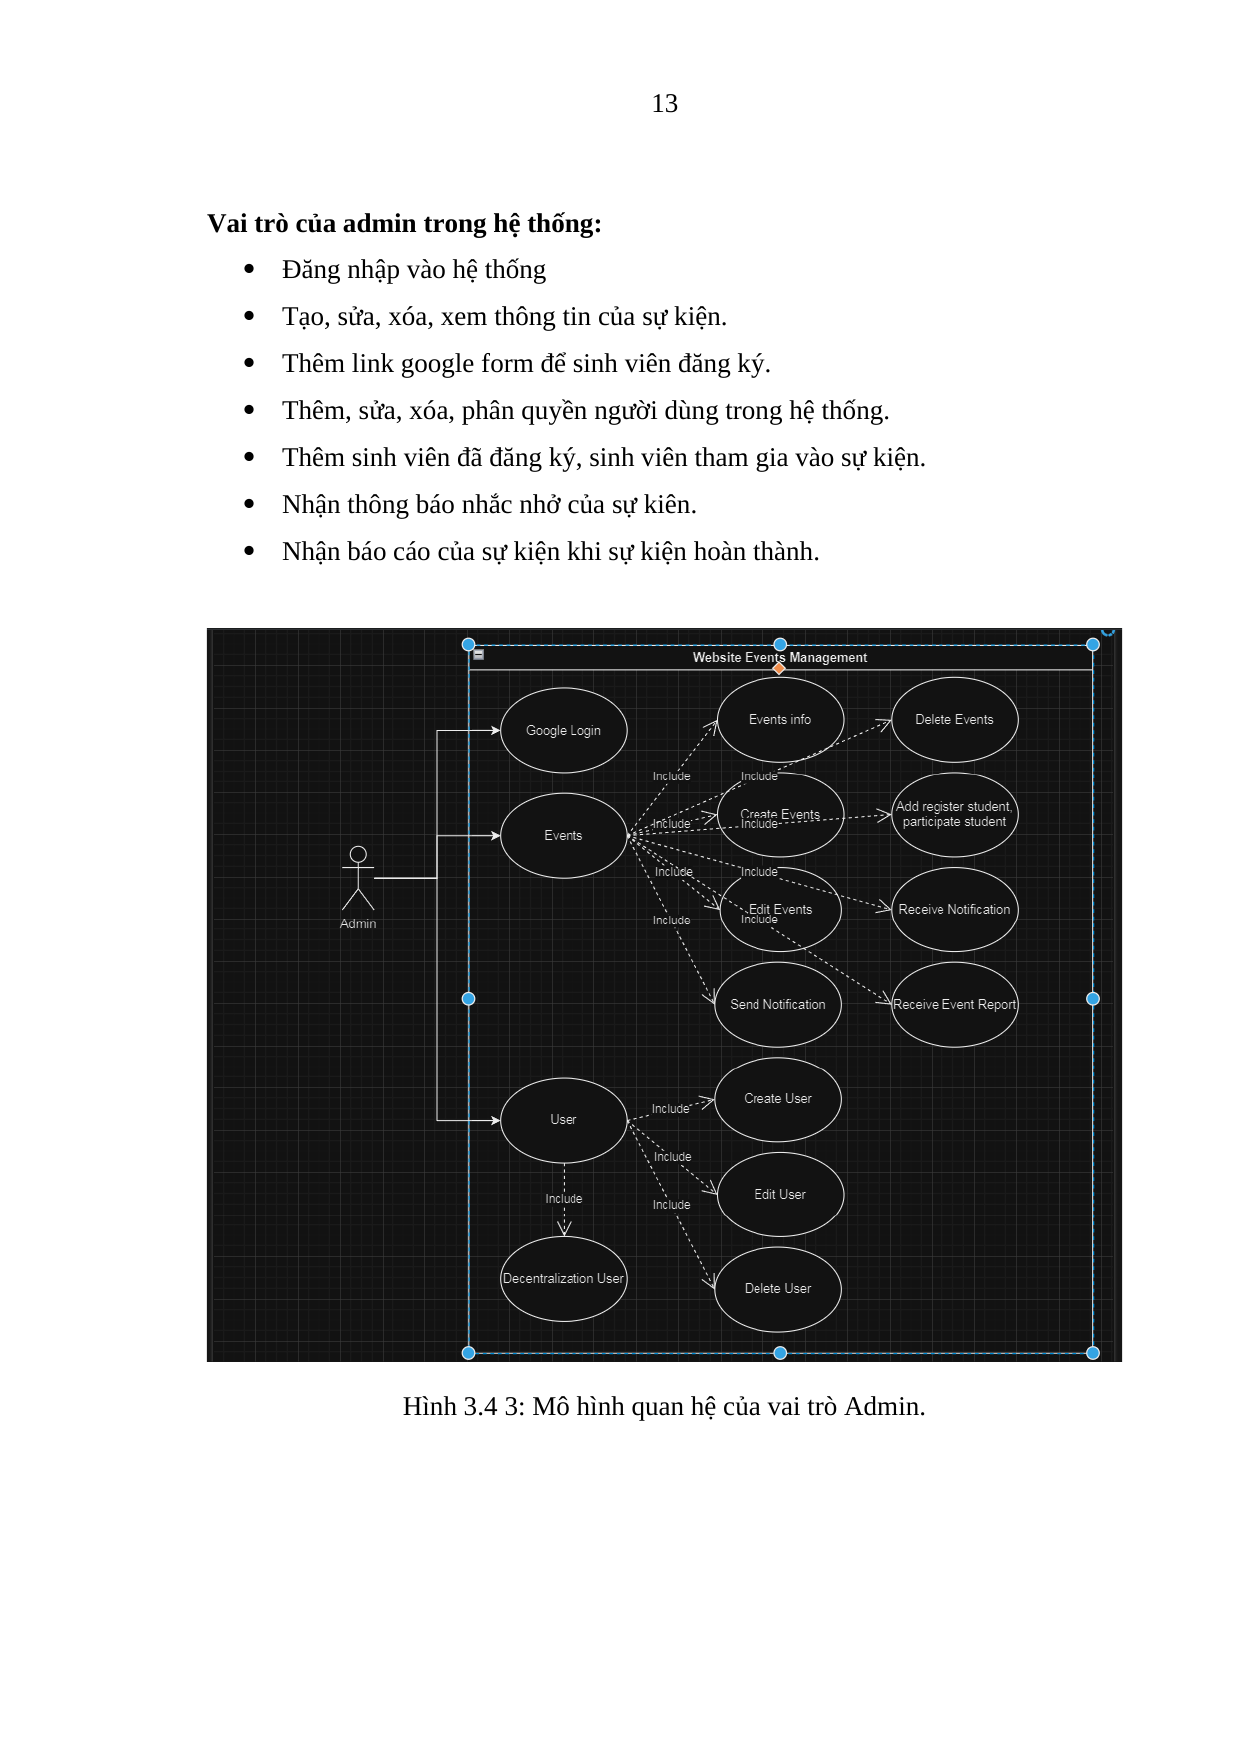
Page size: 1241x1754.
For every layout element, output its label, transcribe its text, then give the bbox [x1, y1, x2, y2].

picture [206, 628, 1123, 1362]
list Thêm, sửa, xóa, phân quyền người dùng trong hệ thống. [244, 394, 1122, 425]
list Nhận báo cáo của sự kiện khi sự kiện hoàn thành. [244, 535, 1122, 566]
list Nhận thông báo nhắc nhở của sự kiên. [244, 488, 1122, 519]
text Vai trò của admin trong hệ thống: [207, 207, 1122, 238]
text Hình 3.4 3: Mô hình quan hệ của vai trò Admin. [207, 1390, 1122, 1421]
list Tạo, sửa, xóa, xem thông tin của sự kiện. [244, 300, 1122, 332]
list Thêm link google form để sinh viên đăng ký. [244, 347, 1122, 378]
list Đăng nhập vào hệ thống [244, 253, 1122, 285]
list Thêm sinh viên đã đăng ký, sinh viên tham gia vào sự kiện. [244, 441, 1122, 472]
